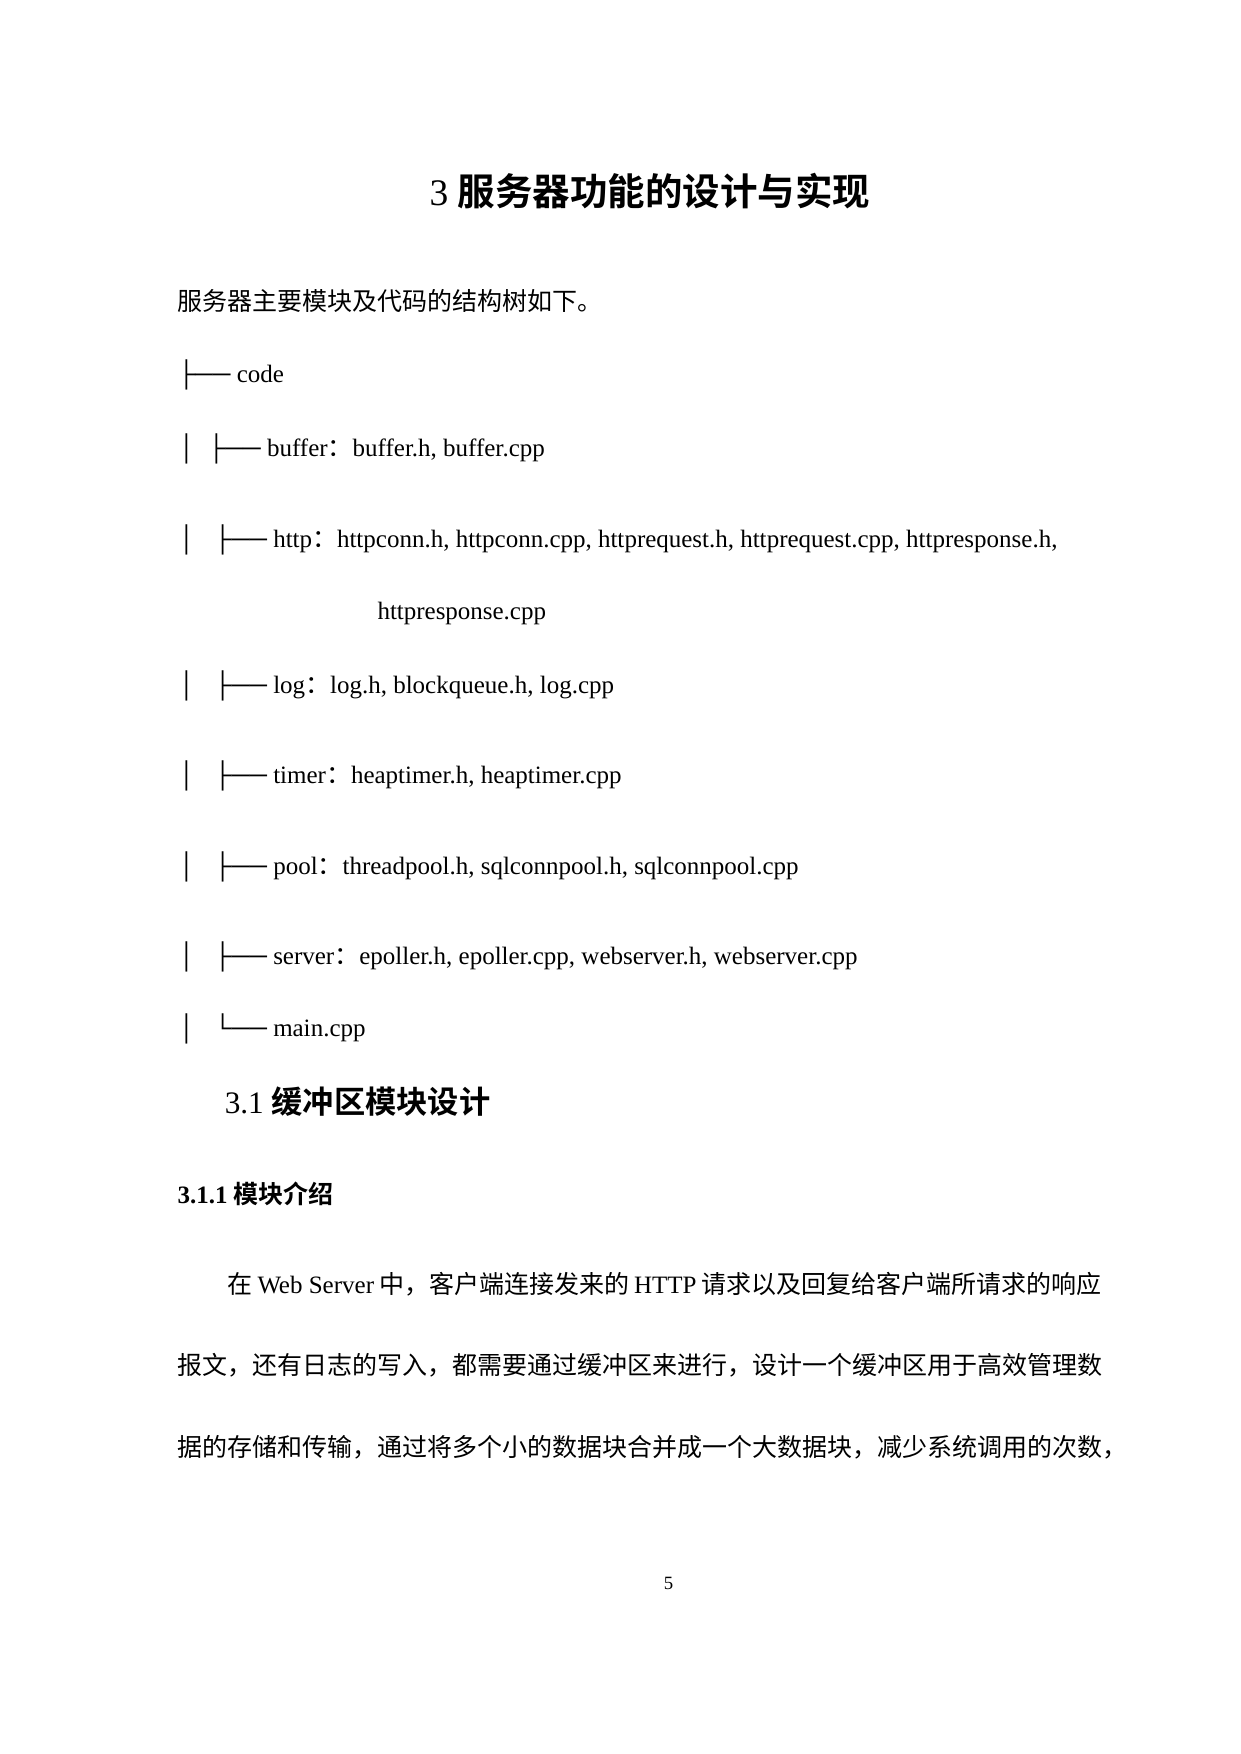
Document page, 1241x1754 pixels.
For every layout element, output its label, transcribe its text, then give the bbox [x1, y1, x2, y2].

text 服务器主要模块及代码的结构树如下。 [177, 267, 1122, 332]
text ├── code [177, 358, 1122, 390]
text │ ├── log：log.h, blockqueue.h, log.cpp [177, 650, 1122, 715]
text httpresponse.cpp [352, 594, 1122, 627]
text │ ├── timer：heaptimer.h, heaptimer.cpp [177, 740, 1122, 805]
subtitle 缓冲区模块设计 [224, 1067, 1122, 1132]
subtitle 模块介绍 [177, 1160, 1122, 1225]
text │ ├── pool：threadpool.h, sqlconnpool.h, sqlconnpool.cpp [177, 831, 1122, 896]
text │ └── main.cpp [177, 1011, 1122, 1044]
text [177, 1250, 1122, 1478]
subtitle 服务器功能的设计与实现 [177, 156, 1122, 221]
text │ ├── http：httpconn.h, httpconn.cpp, httprequest.h, httprequest.cpp, httpresponse.h, [177, 504, 1122, 569]
text │ ├── buffer：buffer.h, buffer.cpp [177, 413, 1122, 478]
text │ ├── server：epoller.h, epoller.cpp, webserver.h, webserver.cpp [177, 921, 1122, 986]
